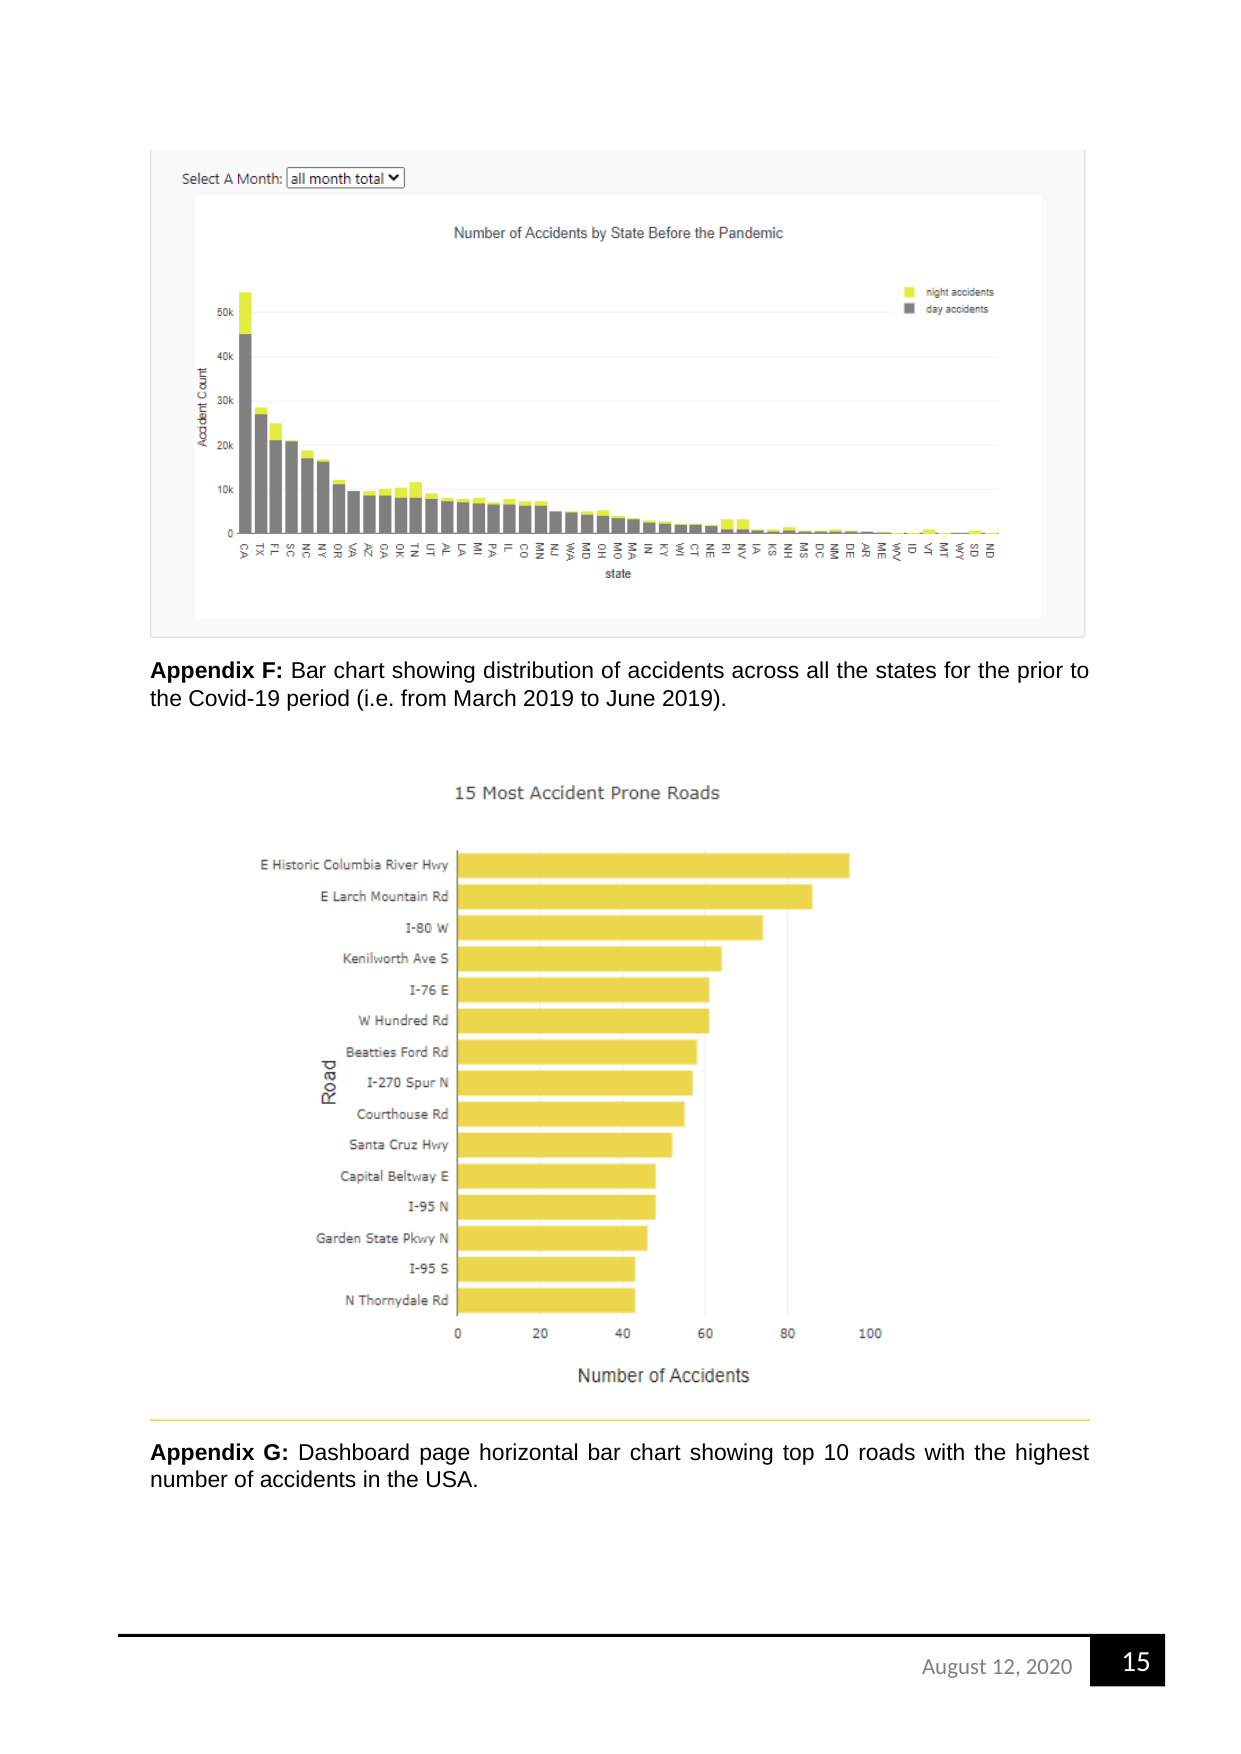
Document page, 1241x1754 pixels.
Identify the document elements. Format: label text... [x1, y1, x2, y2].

picture [150, 730, 1091, 1421]
text Appendix G: Dashboard page horizontal bar chart showing top 10 roads with the highest number of accidents in the USA. [150, 1438, 1090, 1493]
picture [150, 150, 1089, 639]
text Appendix F: Bar chart showing distribution of accidents across all the states for the prior to the Covid-19 period (i.e. from March 2019 to June 2019). [150, 657, 1090, 712]
